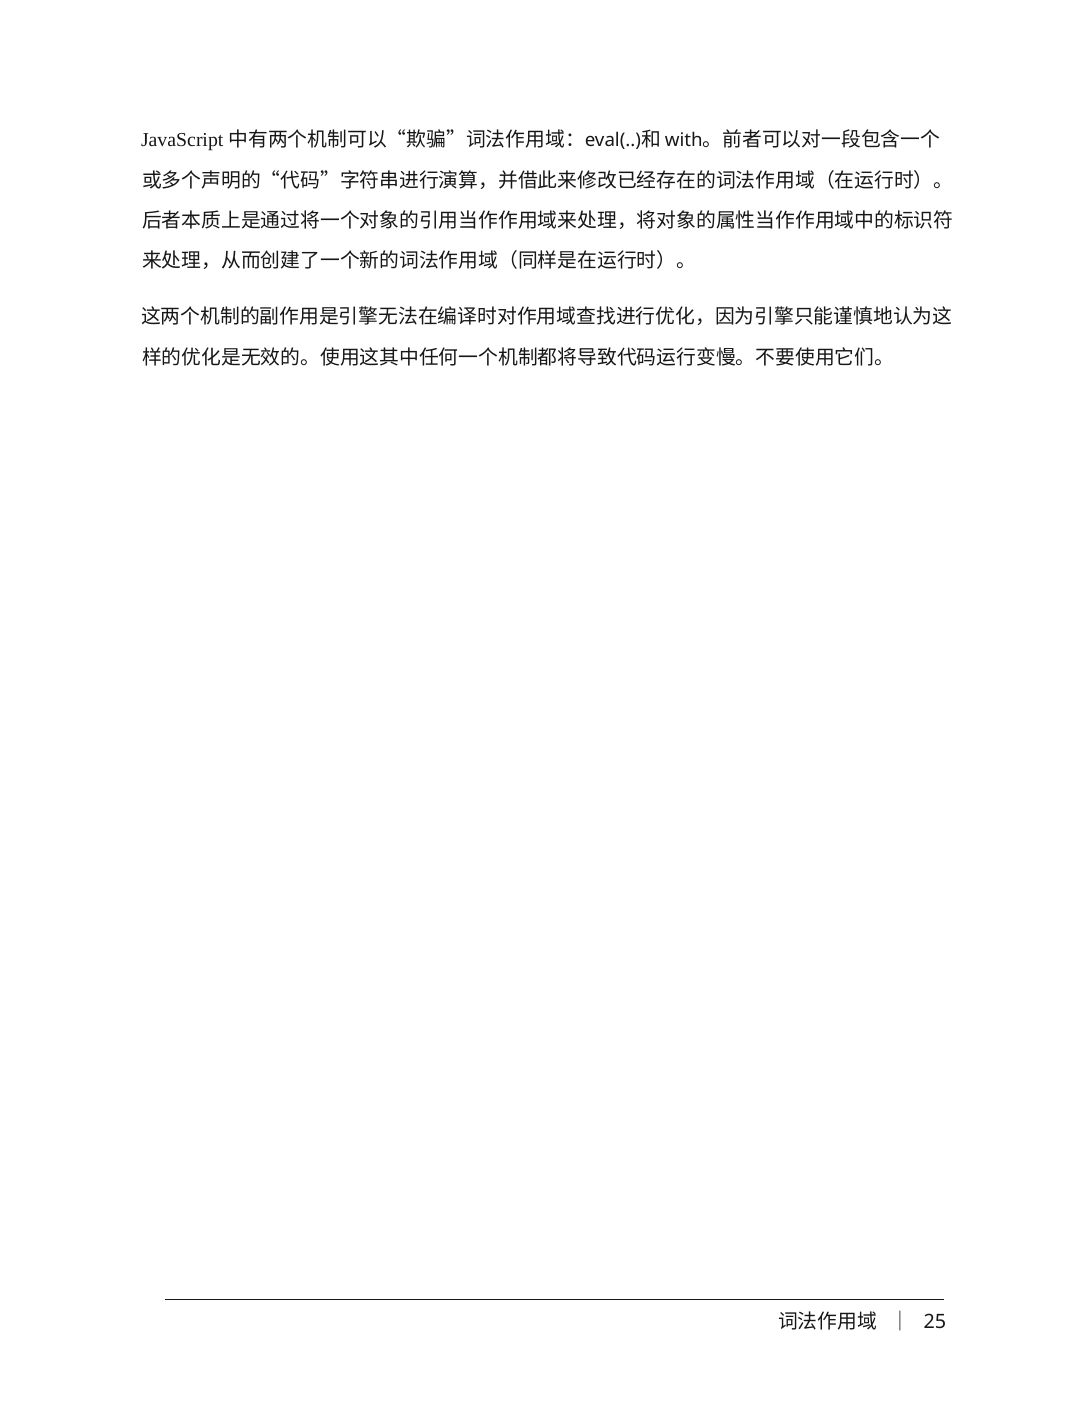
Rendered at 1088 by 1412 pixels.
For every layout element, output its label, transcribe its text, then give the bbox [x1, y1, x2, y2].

text JavaScript 中有两个机制可以“欺骗”词法作用域：eval(..)和with。前者可以对一段包含一个或多个声明的“代码”字符串进行演算，并借此来修改已经存在的词法作用域（在运行时）。后者本质上是通过将一个对象的引用当作作用域来处理，将对象的属性当作作用域中的标识符来处理，从而创建了一个新的词法作用域（同样是在运行时）。 [141, 124, 955, 273]
text 这两个机制的副作用是引擎无法在编译时对作用域查找进行优化，因为引擎只能谨慎地认为这样的优化是无效的。使用这其中任何一个机制都将导致代码运行变慢。不要使用它们。 [141, 301, 955, 370]
